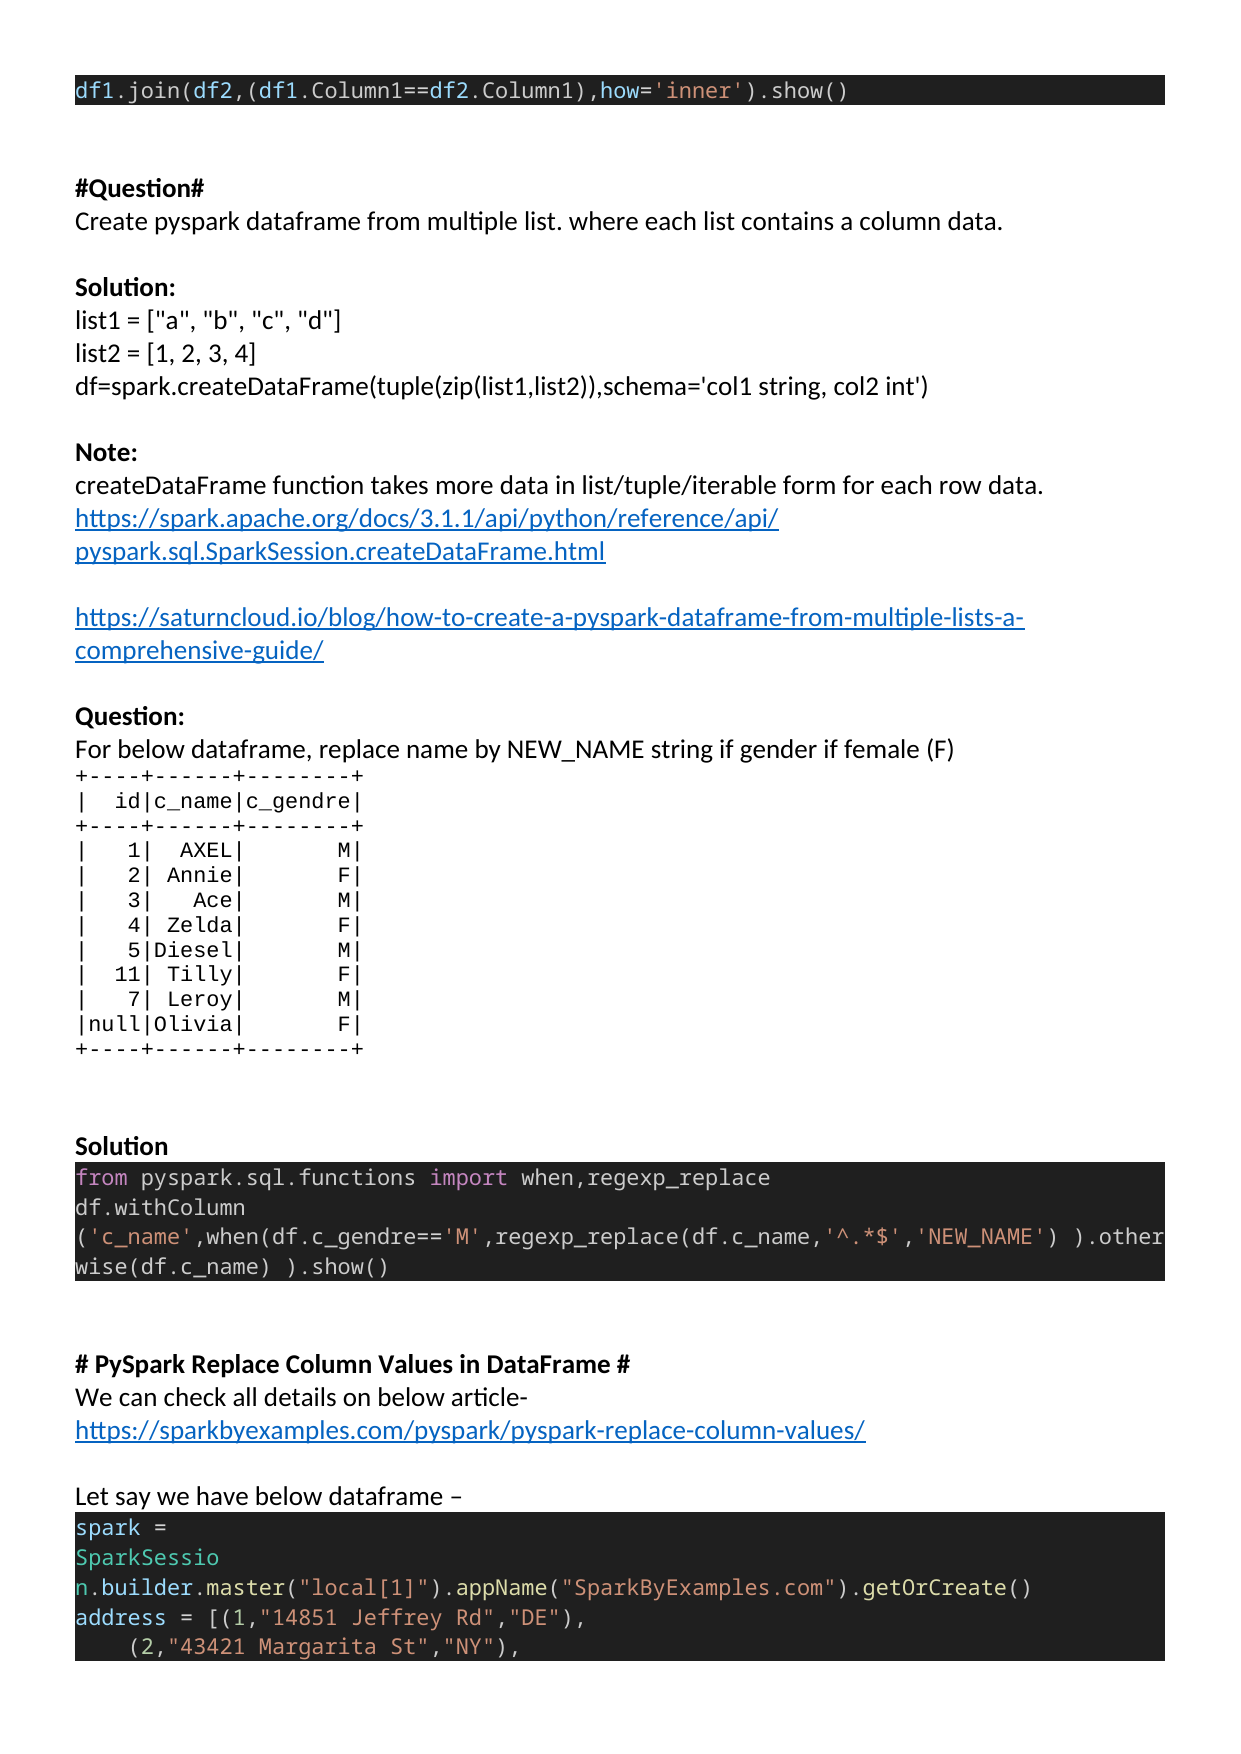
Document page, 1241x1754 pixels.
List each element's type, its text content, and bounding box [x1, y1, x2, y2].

text (2,"43421 Margarita St","NY"), [75, 1631, 1165, 1661]
text | 7| Leroy| M| [75, 988, 1165, 1013]
text +----+------+--------+ [75, 1038, 1165, 1063]
text | id|c_name|c_gendre| [75, 790, 1165, 815]
text Solution [75, 1129, 1165, 1162]
text list1 = ["a", "b", "c", "d"] [75, 303, 1165, 336]
text df.withColumn('c_name',when(df.c_gendre=='M',regexp_replace(df.c_name,'^.*$','NEW_NAME') ).otherwise(df.c_name) ).show() [75, 1192, 1165, 1281]
text | 5|Diesel| M| [75, 939, 1165, 963]
text address = [(1,"14851 Jeffrey Rd","DE"), [75, 1601, 1165, 1631]
text Let say we have below dataframe – [75, 1479, 1165, 1512]
text https://saturncloud.io/blog/how-to-create-a-pyspark-dataframe-from-multiple-lists-a-comprehensive-guide/ [75, 600, 1165, 666]
text We can check all details on below article- [75, 1380, 1165, 1413]
text spark = SparkSession.builder.master("local[1]").appName("SparkByExamples.com").getOrCreate() [75, 1512, 1165, 1601]
text Note: [75, 435, 1165, 468]
text For below dataframe, replace name by NEW_NAME string if gender if female (F) [75, 732, 1165, 765]
text https://sparkbyexamples.com/pyspark/pyspark-replace-column-values/ [75, 1413, 1165, 1446]
text |null|Olivia| F| [75, 1013, 1165, 1038]
text | 1| AXEL| M| [75, 839, 1165, 864]
text | 3| Ace| M| [75, 889, 1165, 914]
text +----+------+--------+ [75, 815, 1165, 839]
text | 4| Zelda| F| [75, 914, 1165, 939]
text Question: [75, 699, 1165, 732]
text from pyspark.sql.functions import when,regexp_replace [75, 1162, 1165, 1192]
text list2 = [1, 2, 3, 4] [75, 336, 1165, 369]
text #Question# [75, 171, 1165, 204]
text | 2| Annie| F| [75, 864, 1165, 889]
text https://spark.apache.org/docs/3.1.1/api/python/reference/api/pyspark.sql.SparkSession.createDataFrame.html [75, 501, 1165, 567]
text +----+------+--------+ [75, 765, 1165, 790]
text Solution: [75, 270, 1165, 303]
text # PySpark Replace Column Values in DataFrame # [75, 1347, 1165, 1380]
text | 11| Tilly| F| [75, 963, 1165, 988]
text df1.join(df2,(df1.Column1==df2.Column1),how='inner').show() [75, 75, 1165, 105]
text createDataFrame function takes more data in list/tuple/iterable form for each row data. [75, 468, 1165, 501]
text Create pyspark dataframe from multiple list. where each list contains a column data. [75, 204, 1165, 237]
text df=spark.createDataFrame(tuple(zip(list1,list2)),schema='col1 string, col2 int') [75, 369, 1165, 402]
